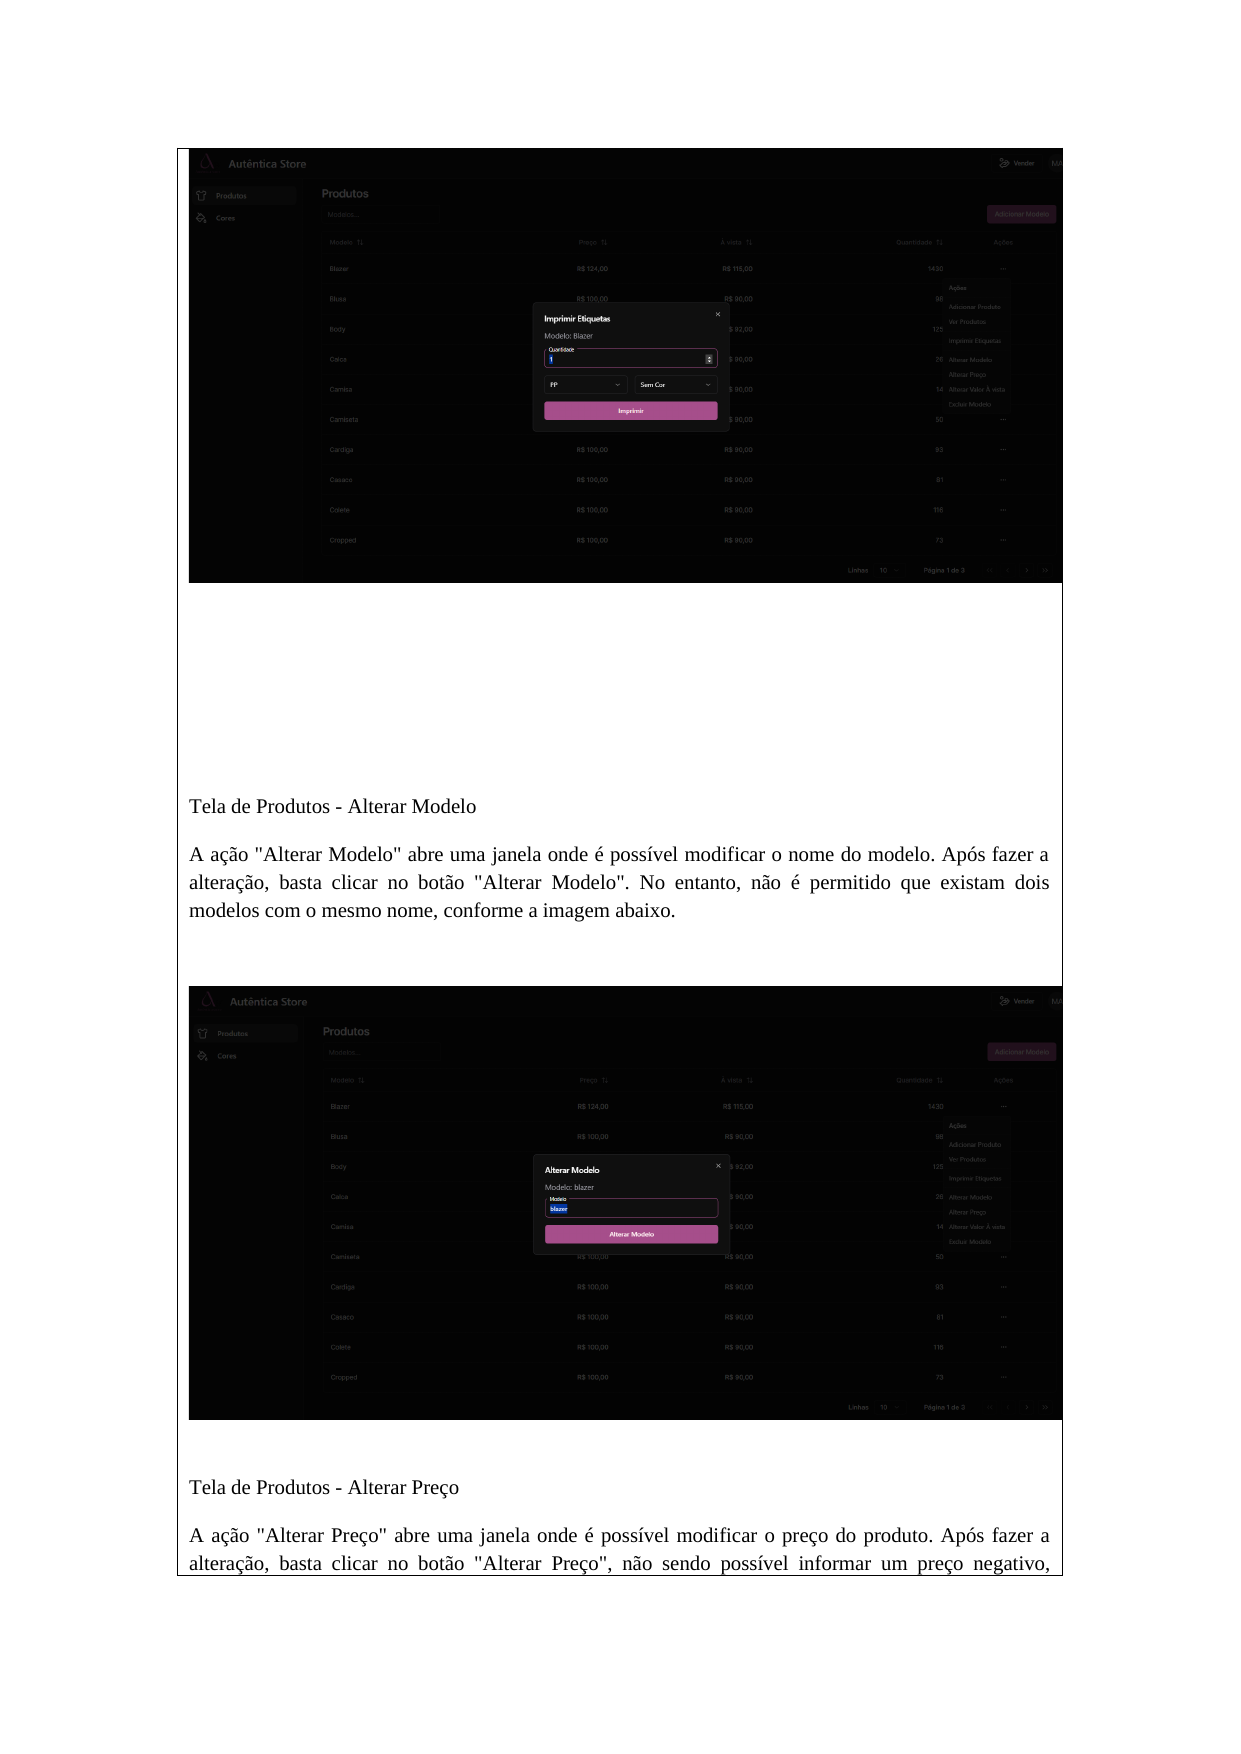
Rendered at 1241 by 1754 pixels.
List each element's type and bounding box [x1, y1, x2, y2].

picture [188, 148, 1063, 583]
picture [188, 986, 1063, 1420]
table_header [178, 149, 1062, 1575]
